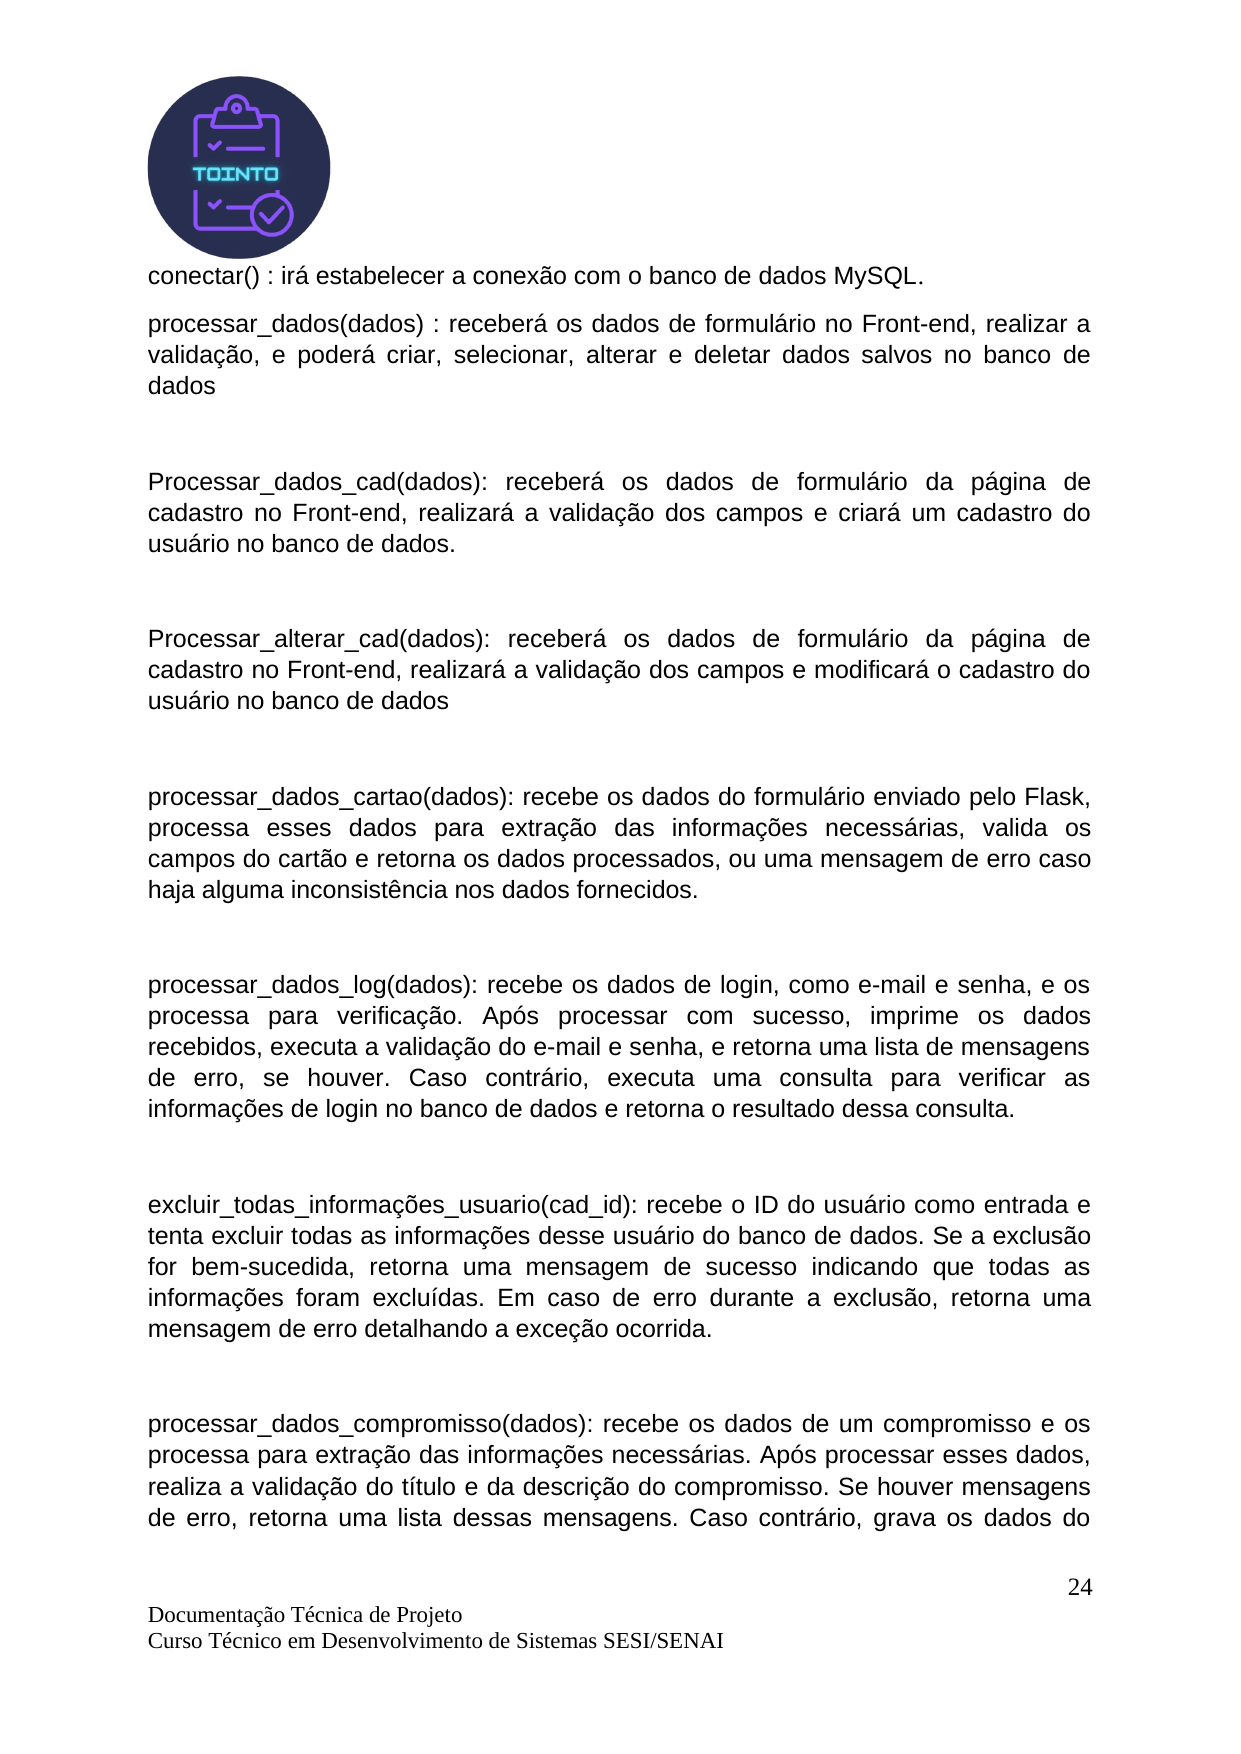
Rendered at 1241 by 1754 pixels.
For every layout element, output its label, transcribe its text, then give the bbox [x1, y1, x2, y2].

text Processar_alterar_cad(dados): receberá os dados de formulário da página de cadastro no Front-end, realizará a validação dos campos e modificará o cadastro do usuário no banco de dados [148, 624, 1092, 715]
text conectar() : irá estabelecer a conexão com o banco de dados MySQL. [148, 261, 1092, 290]
text processar_dados(dados) : receberá os dados de formulário no Front-end, realizar a validação, e poderá criar, selecionar, alterar e deletar dados salvos no banco de dados [148, 309, 1092, 400]
text Processar_dados_cad(dados): receberá os dados de formulário da página de cadastro no Front-end, realizará a validação dos campos e criará um cadastro do usuário no banco de dados. [148, 467, 1092, 557]
text excluir_todas_informações_usuario(cad_id): recebe o ID do usuário como entrada e tenta excluir todas as informações desse usuário do banco de dados. Se a exclusão for bem-sucedida, retorna uma mensagem de sucesso indicando que todas as informações foram excluídas. Em caso de erro durante a exclusão, retorna uma mensagem de erro detalhando a exceção ocorrida. [148, 1190, 1092, 1343]
text processar_dados_log(dados): recebe os dados de login, como e-mail e senha, e os processa para verificação. Após processar com sucesso, imprime os dados recebidos, executa a validação do e-mail e senha, e retorna uma lista de mensagens de erro, se houver. Caso contrário, executa uma consulta para verificar as informações de login no banco de dados e retorna o resultado dessa consulta. [148, 970, 1092, 1123]
picture [147, 73, 336, 262]
text processar_dados_cartao(dados): recebe os dados do formulário enviado pelo Flask, processa esses dados para extração das informações necessárias, valida os campos do cartão e retorna os dados processados, ou uma mensagem de erro caso haja alguma inconsistência nos dados fornecidos. [148, 782, 1092, 903]
